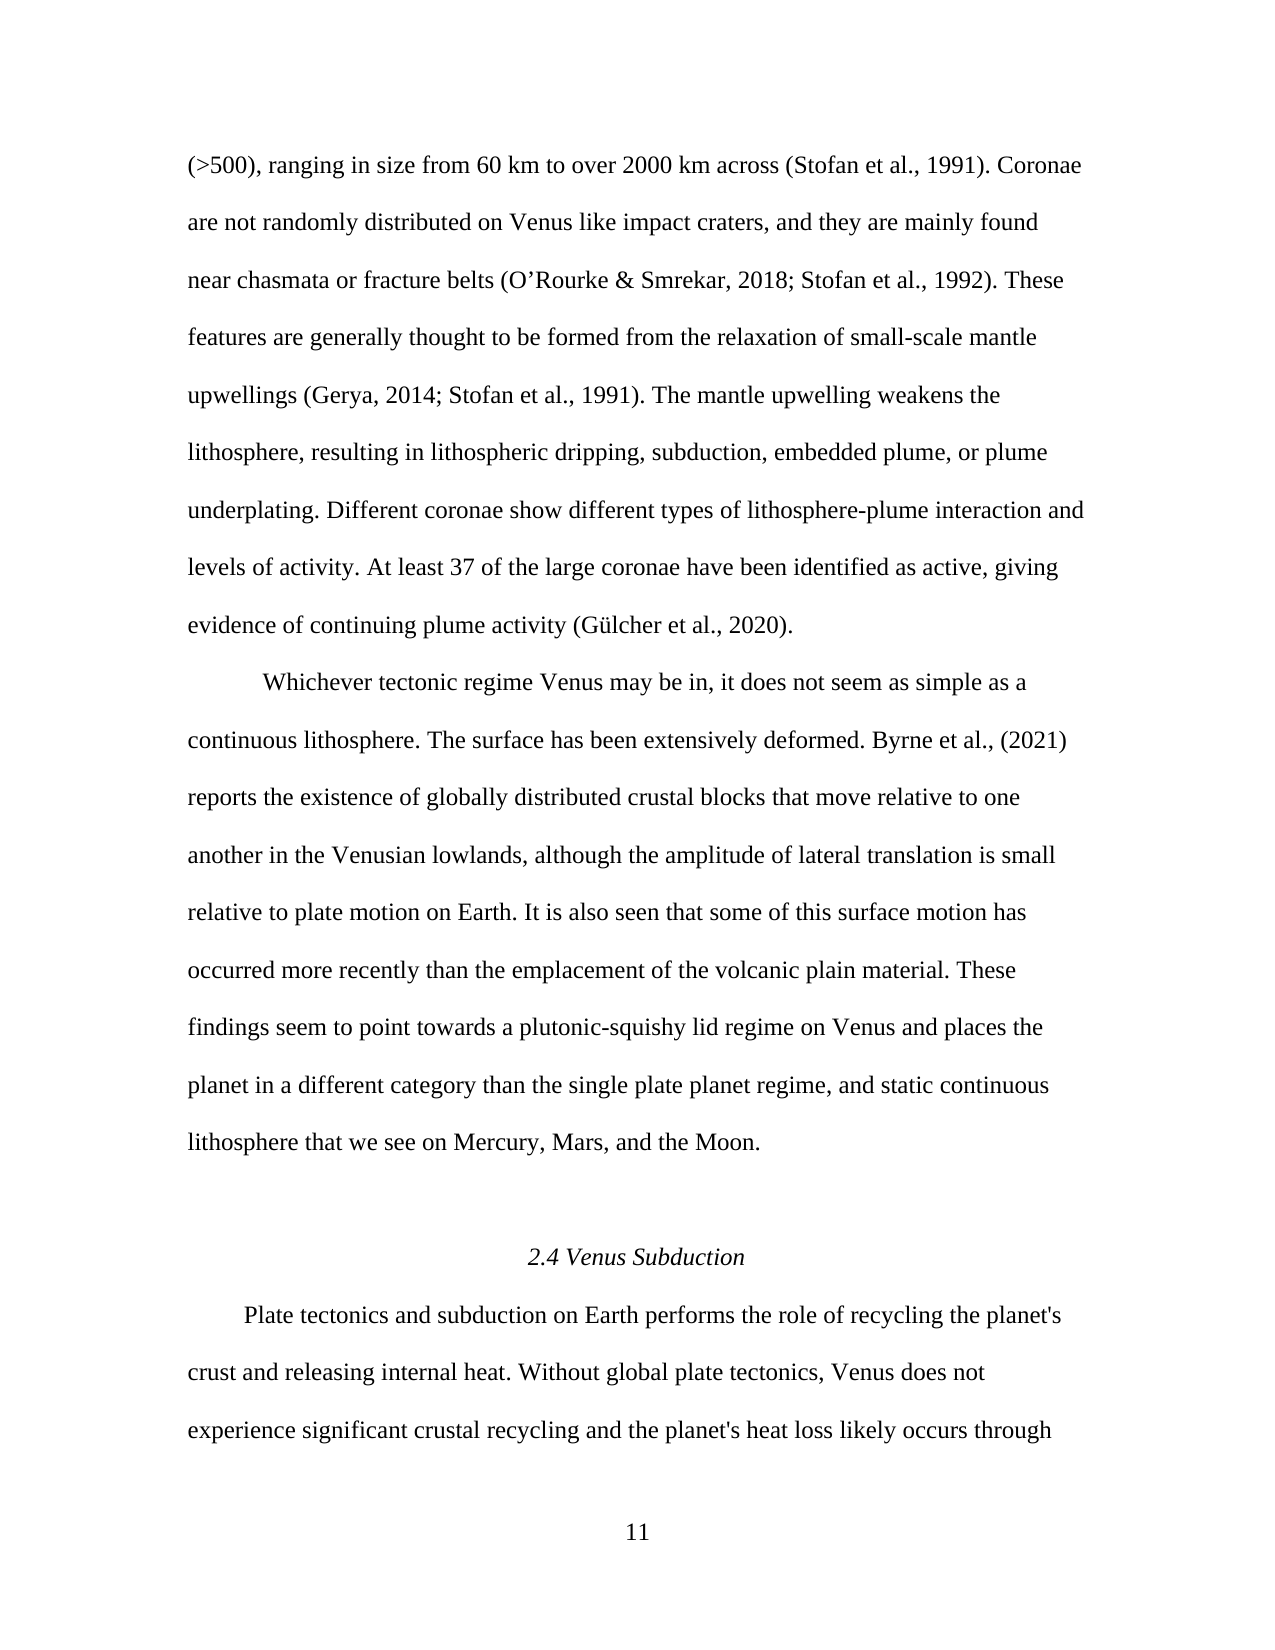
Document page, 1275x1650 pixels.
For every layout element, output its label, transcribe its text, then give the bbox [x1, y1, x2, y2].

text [187, 150, 1087, 639]
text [187, 1300, 1087, 1444]
subtitle 2.4 Venus Subduction [187, 1242, 1087, 1271]
text Whichever tectonic regime Venus may be in, it does not seem as simple as a continuous lithosphere. The surface has been extensively deformed. Byrne et al., (2021) reports the existence of globally distributed crustal blocks that move relative to one another in the Venusian lowlands, although the amplitude of lateral translation is small relative to plate motion on Earth. It is also seen that some of this surface motion has occurred more recently than the emplacement of the volcanic plain material. These findings seem to point towards a plutonic-squishy lid regime on Venus and places the planet in a different category than the single plate planet regime, and static continuous lithosphere that we see on Mercury, Mars, and the Moon. [187, 667, 1087, 1156]
